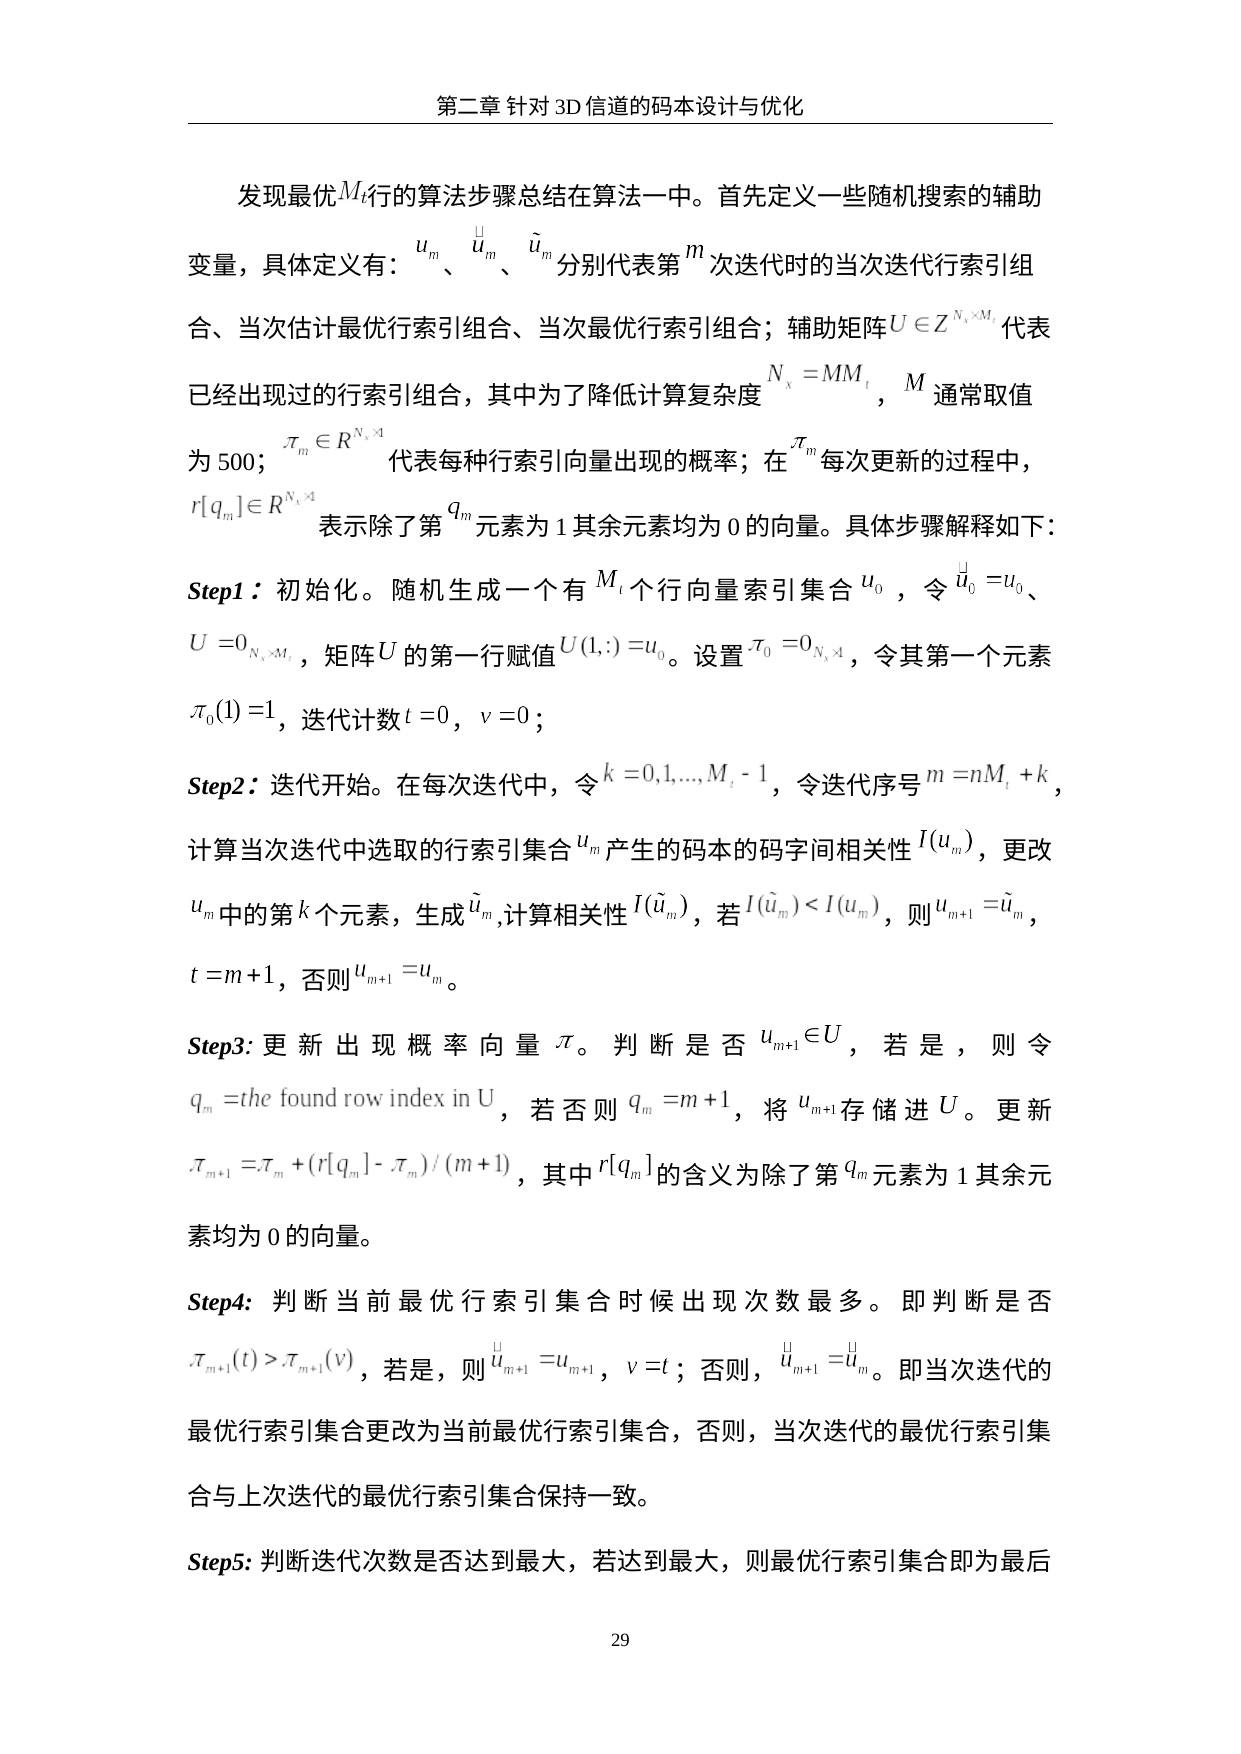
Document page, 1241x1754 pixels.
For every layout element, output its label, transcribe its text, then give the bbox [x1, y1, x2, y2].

text Step2：迭代开始。在每次迭代中，令，令迭代序号，计算当次迭代中选取的行索引集合产生的码本的码字间相关性，更改中的第个元素，生成,计算相关性，若，则，，否则。 [187, 747, 1053, 1007]
text Step3:更新出现概率向量。判断是否，若是，则令，若否则，将存储进。更新，其中的含义为除了第元素为1其余元素均为0的向量。 [187, 1007, 1053, 1267]
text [187, 1527, 1053, 1592]
text Step1：初始化。随机生成一个有个行向量索引集合 ，令、，矩阵的第一行赋值。设置，令其第一个元素，迭代计数，； [187, 552, 1053, 747]
text Step4: 判断当前最优行索引集合时候出现次数最多。即判断是否，若是，则，；否则，。即当次迭代的最优行索引集合更改为当前最优行索引集合，否则，当次迭代的最优行索引集合与上次迭代的最优行索引集合保持一致。 [187, 1267, 1053, 1527]
text 发现最优行的算法步骤总结在算法一中。首先定义一些随机搜索的辅助变量，具体定义有：、、分别代表第次迭代时的当次迭代行索引组合、当次估计最优行索引组合、当次最优行索引组合；辅助矩阵代表已经出现过的行索引组合，其中为了降低计算复杂度，通常取值为500；代表每种行索引向量出现的概率；在每次更新的过程中，表示除了第元素为1其余元素均为0的向量。具体步骤解释如下： [187, 162, 1053, 552]
